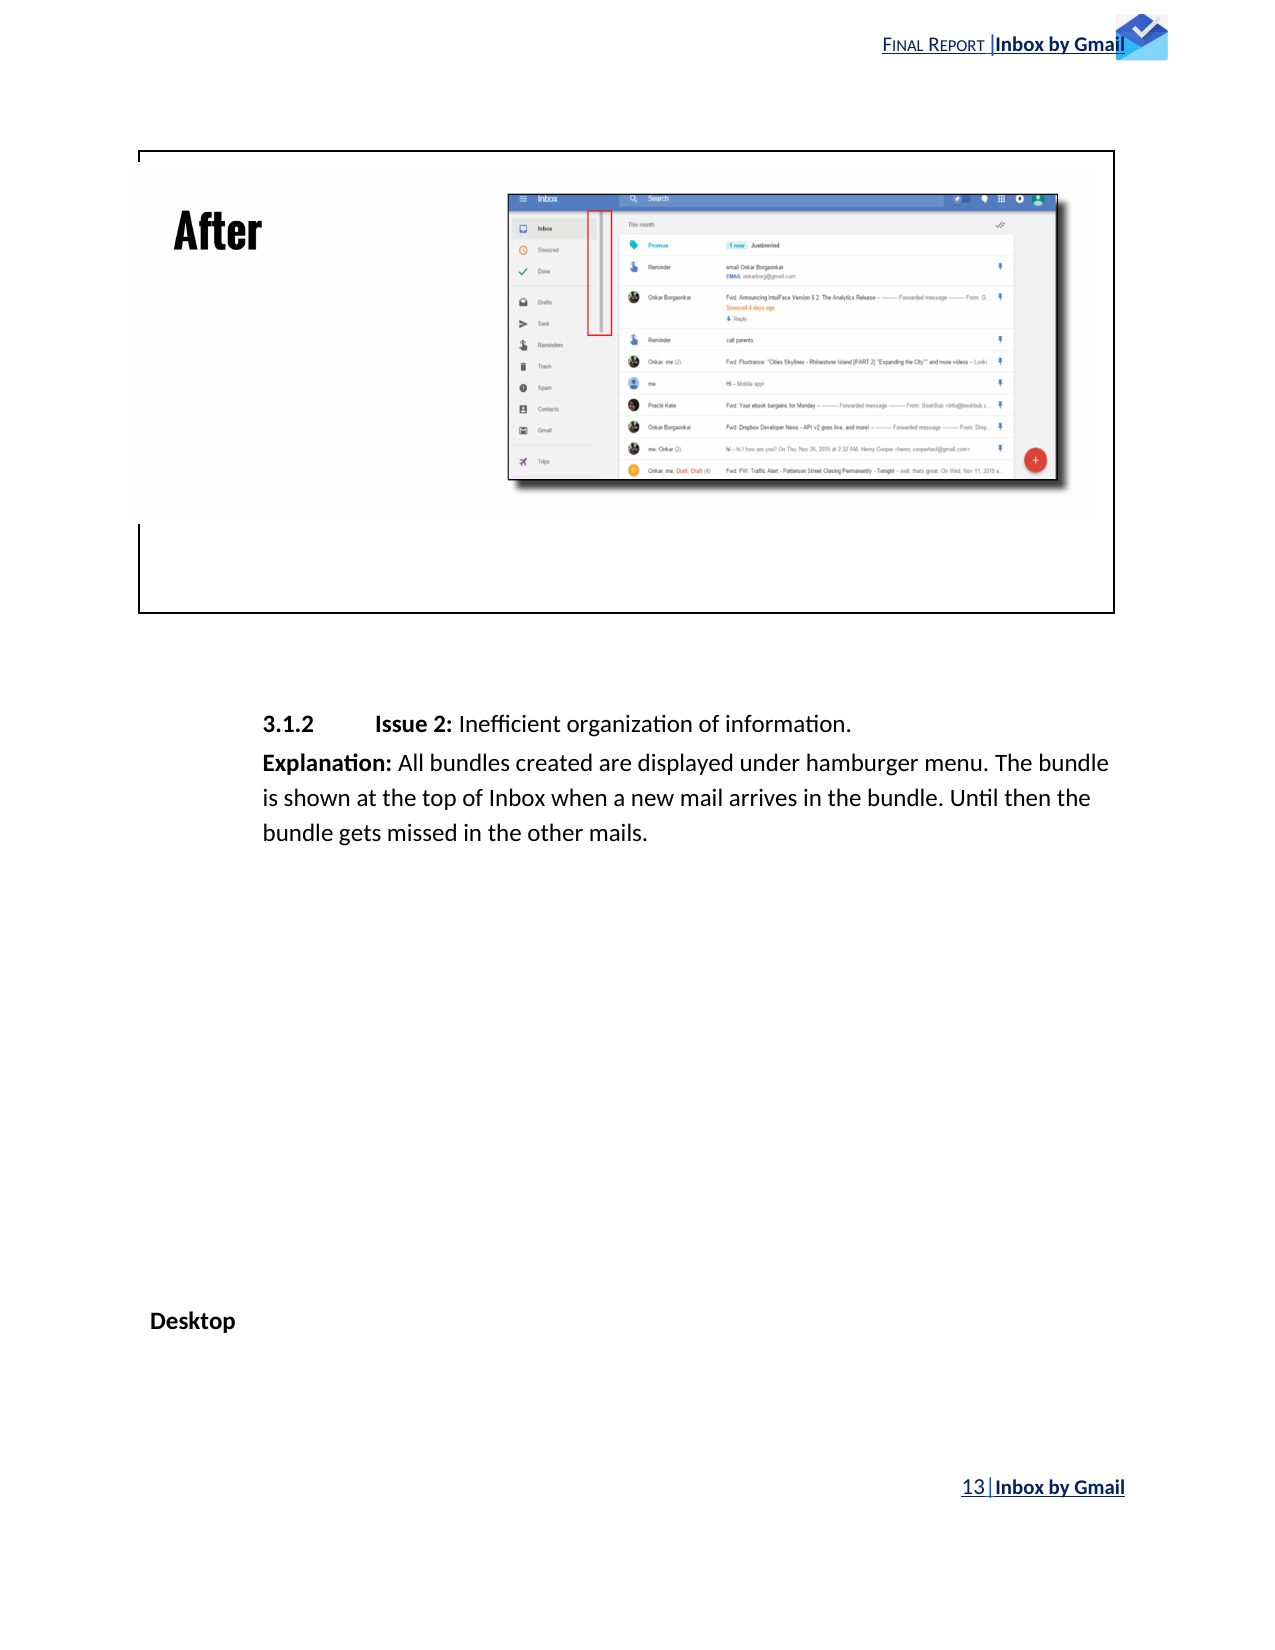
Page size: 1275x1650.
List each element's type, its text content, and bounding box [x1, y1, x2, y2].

picture [126, 162, 1102, 524]
picture [1115, 14, 1168, 61]
text Desktop [150, 1305, 1125, 1336]
text Explanation: All bundles created are displayed under hamburger menu. The bundle is shown at the top of Inbox when a new mail arrives in the bundle. Until then the bundle gets missed in the other mails. [262, 747, 1125, 847]
subtitle 3.1.2 Issue 2: Inefficient organization of information. [262, 708, 1125, 739]
table_header [140, 152, 1113, 612]
